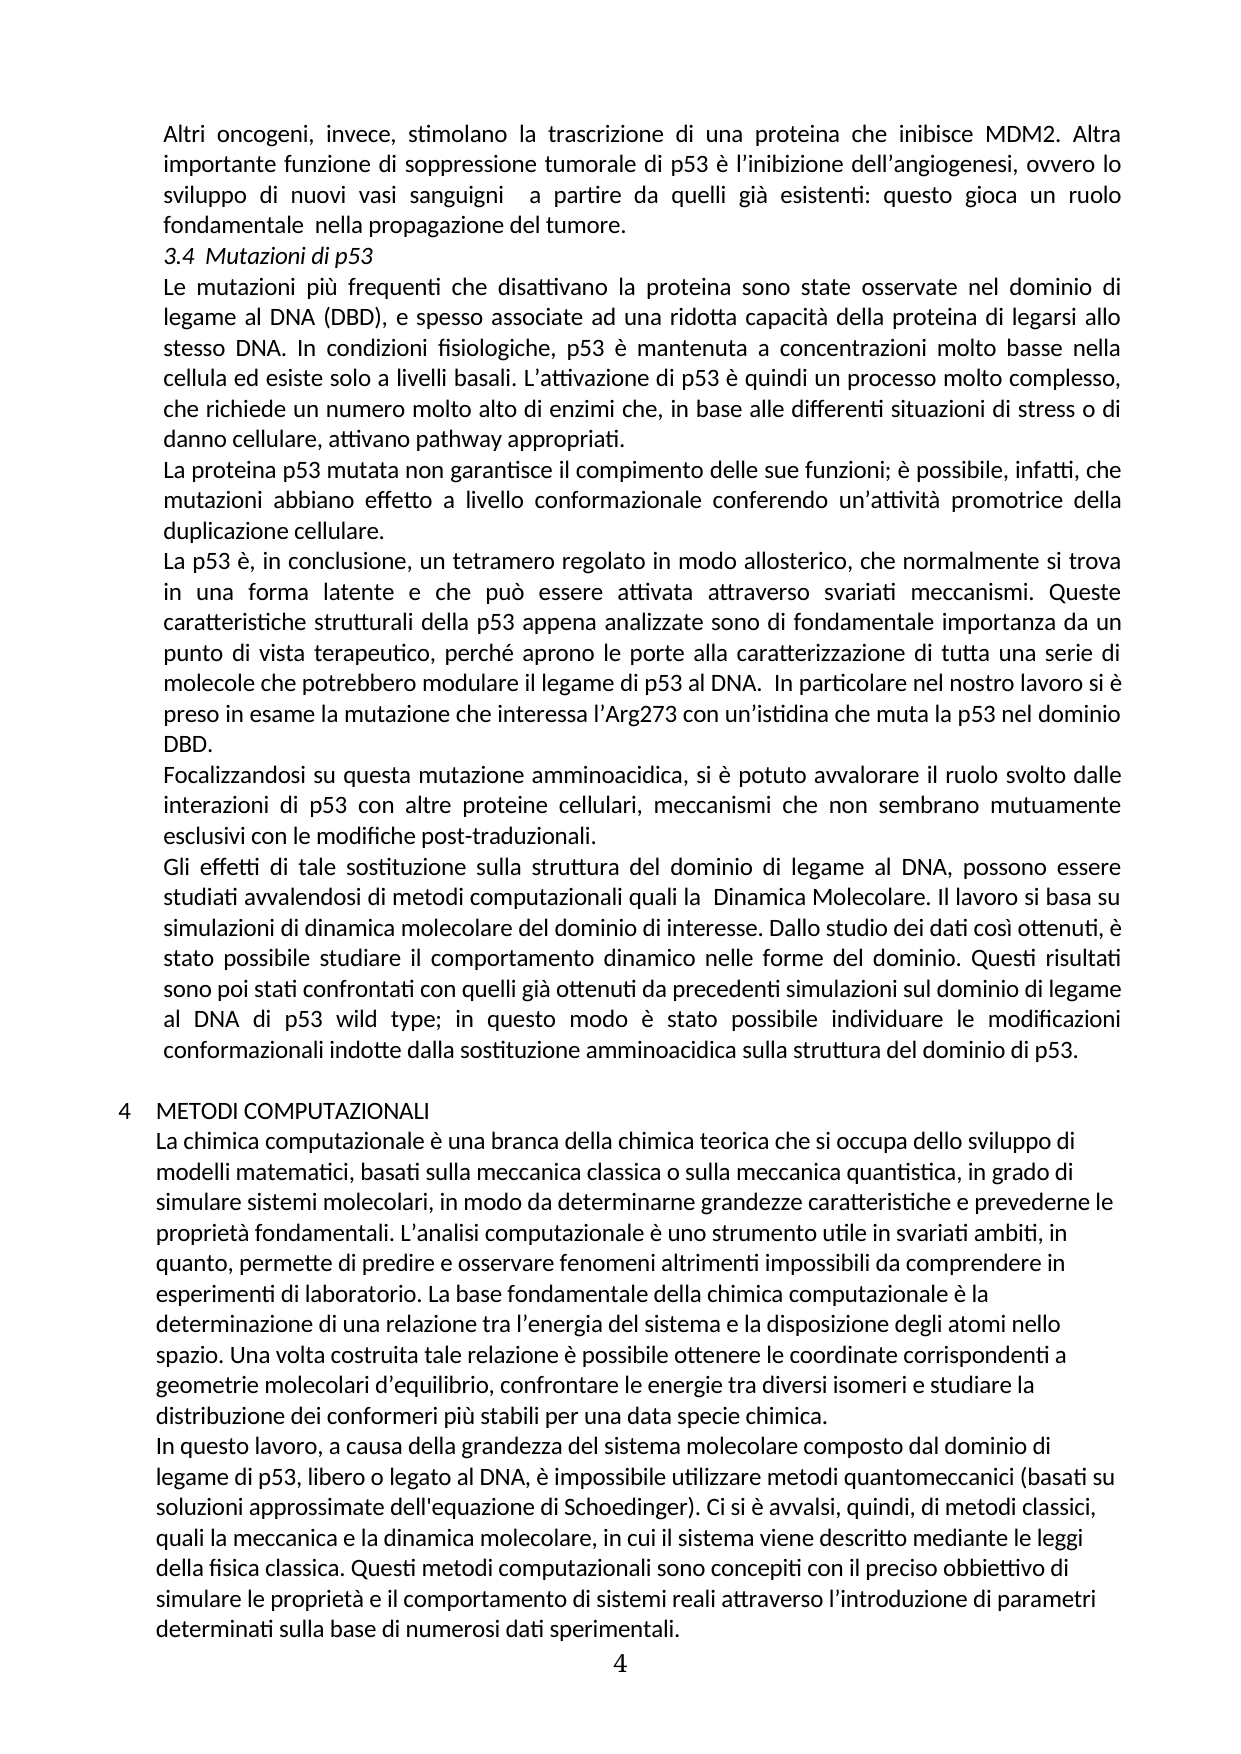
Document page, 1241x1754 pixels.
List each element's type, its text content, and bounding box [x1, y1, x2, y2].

list 3.4 Mutazioni di p53 [163, 240, 1122, 271]
list Gli effetti di tale sostituzione sulla struttura del dominio di legame al DNA, possono essere studiati avvalendosi di metodi computazionali quali la Dinamica Molecolare. Il lavoro si basa su simulazioni di dinamica molecolare del dominio di interesse. Dallo studio dei dati così ottenuti, è stato possibile studiare il comportamento dinamico nelle forme del dominio. Questi risultati sono poi stati confrontati con quelli già ottenuti da precedenti simulazioni sul dominio di legame al DNA di p53 wild type; in questo modo è stato possibile individuare le modificazioni conformazionali indotte dalla sostituzione amminoacidica sulla struttura del dominio di p53. [163, 851, 1122, 1064]
list La proteina p53 mutata non garantisce il compimento delle sue funzioni; è possibile, infatti, che mutazioni abbiano effetto a livello conformazionale conferendo un’attività promotrice della duplicazione cellulare. [163, 454, 1122, 545]
list Le mutazioni più frequenti che disattivano la proteina sono state osservate nel dominio di legame al DNA (DBD), e spesso associate ad una ridotta capacità della proteina di legarsi allo stesso DNA. In condizioni fisiologiche, p53 è mantenuta a concentrazioni molto basse nella cellula ed esiste solo a livelli basali. L’attivazione di p53 è quindi un processo molto complesso, che richiede un numero molto alto di enzimi che, in base alle differenti situazioni di stress o di danno cellulare, attivano pathway appropriati. [163, 271, 1122, 454]
list Altri oncogeni, invece, stimolano la trascrizione di una proteina che inibisce MDM2. Altra importante funzione di soppressione tumorale di p53 è l’inibizione dell’angiogenesi, ovvero lo sviluppo di nuovi vasi sanguigni a partire da quelli già esistenti: questo gioca un ruolo fondamentale nella propagazione del tumore. [163, 118, 1122, 240]
list In questo lavoro, a causa della grandezza del sistema molecolare composto dal dominio di legame di p53, libero o legato al DNA, è impossibile utilizzare metodi quantomeccanici (basati su soluzioni approssimate dell'equazione di Schoedinger). Ci si è avvalsi, quindi, di metodi classici, quali la meccanica e la dinamica molecolare, in cui il sistema viene descritto mediante le leggi della fisica classica. Questi metodi computazionali sono concepiti con il preciso obbiettivo di simulare le proprietà e il comportamento di sistemi reali attraverso l’introduzione di parametri determinati sulla base di numerosi dati sperimentali. [156, 1431, 1122, 1644]
list Focalizzandosi su questa mutazione amminoacidica, si è potuto avvalorare il ruolo svolto dalle interazioni di p53 con altre proteine cellulari, meccanismi che non sembrano mutuamente esclusivi con le modifiche post-traduzionali. [163, 759, 1122, 851]
list La p53 è, in conclusione, un tetramero regolato in modo allosterico, che normalmente si trova in una forma latente e che può essere attivata attraverso svariati meccanismi. Queste caratteristiche strutturali della p53 appena analizzate sono di fondamentale importanza da un punto di vista terapeutico, perché aprono le porte alla caratterizzazione di tutta una serie di molecole che potrebbero modulare il legame di p53 al DNA. In particolare nel nostro lavoro si è preso in esame la mutazione che interessa l’Arg273 con un’istidina che muta la p53 nel dominio DBD. [163, 545, 1122, 759]
list METODI COMPUTAZIONALI La chimica computazionale è una branca della chimica teorica che si occupa dello sviluppo di modelli matematici, basati sulla meccanica classica o sulla meccanica quantistica, in grado di simulare sistemi molecolari, in modo da determinarne grandezze caratteristiche e prevederne le proprietà fondamentali. L’analisi computazionale è uno strumento utile in svariati ambiti, in quanto, permette di predire e osservare fenomeni altrimenti impossibili da comprendere in esperimenti di laboratorio. La base fondamentale della chimica computazionale è la determinazione di una relazione tra l’energia del sistema e la disposizione degli atomi nello spazio. Una volta costruita tale relazione è possibile ottenere le coordinate corrispondenti a geometrie molecolari d’equilibrio, confrontare le energie tra diversi isomeri e studiare la distribuzione dei conformeri più stabili per una data specie chimica. [118, 1095, 1122, 1431]
